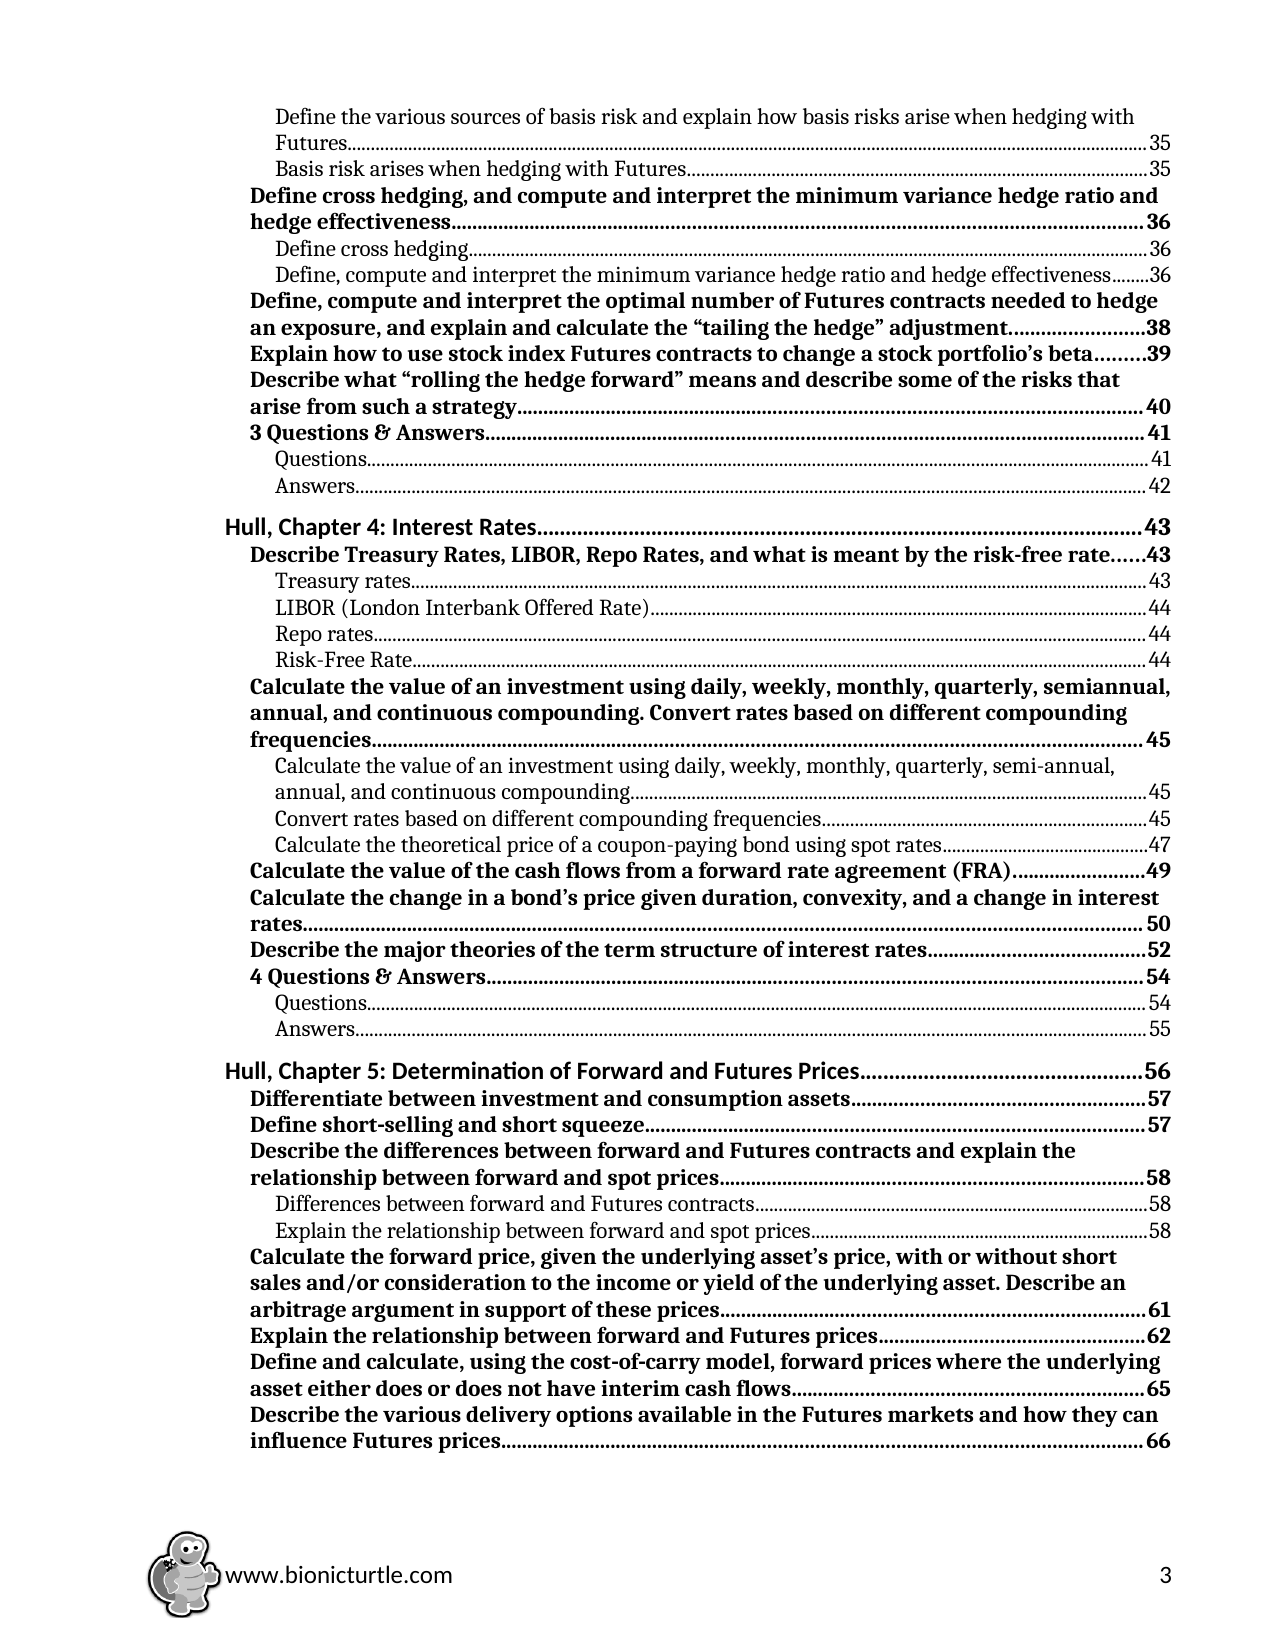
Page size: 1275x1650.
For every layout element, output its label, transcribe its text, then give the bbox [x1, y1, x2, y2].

text 3 Questions & Answers 41 [250, 420, 1172, 446]
text Convert rates based on different compounding frequencies 45 [275, 805, 1172, 832]
text Define, compute and interpret the minimum variance hedge ratio and hedge effectiveness 36 [275, 262, 1172, 288]
text Calculate the value of an investment using daily, weekly, monthly, quarterly, semi-annual, annual, and continuous compounding. 45 [275, 753, 1172, 805]
text Describe what “rolling the hedge forward” means and describe some of the risks that arise from such a strategy 40 [250, 367, 1172, 420]
text Explain the relationship between forward and spot prices 58 [275, 1217, 1172, 1244]
text Answers 55 [275, 1016, 1172, 1043]
text Explain the relationship between forward and Futures prices 62 [250, 1323, 1172, 1349]
text Describe the various delivery options available in the Futures markets and how they can influence Futures prices 66 [250, 1402, 1172, 1454]
text Hull, Chapter 5: Determination of Forward and Futures Prices 56 [225, 1055, 1172, 1086]
text Differences between forward and Futures contracts 58 [275, 1191, 1172, 1217]
text Define, compute and interpret the optimal number of Futures contracts needed to hedge an exposure, and explain and calculate the “tailing the hedge” adjustment. 38 [250, 288, 1172, 341]
text 4 Questions & Answers 54 [250, 963, 1172, 990]
text Define the various sources of basis risk and explain how basis risks arise when hedging with Futures 35 [275, 103, 1172, 156]
text Questions 54 [275, 990, 1172, 1016]
text Describe Treasury Rates, LIBOR, Repo Rates, and what is meant by the risk-free rate. 43 [250, 542, 1172, 568]
text Basis risk arises when hedging with Futures 35 [275, 156, 1172, 183]
text Calculate the value of an investment using daily, weekly, monthly, quarterly, semiannual, annual, and continuous compounding. Convert rates based on different compounding frequencies. 45 [250, 674, 1172, 753]
text Treasury rates 43 [275, 568, 1172, 594]
text Describe the differences between forward and Futures contracts and explain the relationship between forward and spot prices 58 [250, 1138, 1172, 1191]
text Calculate the value of the cash flows from a forward rate agreement (FRA). 49 [250, 858, 1172, 884]
text Answers 42 [275, 472, 1172, 499]
text Hull, Chapter 4: Interest Rates 43 [225, 511, 1172, 542]
text Calculate the change in a bond’s price given duration, convexity, and a change in interest rates 50 [250, 884, 1172, 937]
text Define short‐selling and short squeeze 57 [250, 1112, 1172, 1138]
text Define cross hedging 36 [275, 235, 1172, 262]
text LIBOR (London Interbank Offered Rate) 44 [275, 594, 1172, 621]
text Risk-Free Rate 44 [275, 647, 1172, 674]
text Calculate the forward price, given the underlying asset’s price, with or without short sales and/or consideration to the income or yield of the underlying asset. Describe an arbitrage argument in support of these prices 61 [250, 1244, 1172, 1323]
text Define and calculate, using the cost‐of‐carry model, forward prices where the underlying asset either does or does not have interim cash flows 65 [250, 1349, 1172, 1402]
text Differentiate between investment and consumption assets 57 [250, 1086, 1172, 1112]
text Explain how to use stock index Futures contracts to change a stock portfolio’s beta 39 [250, 341, 1172, 367]
text Repo rates 44 [275, 621, 1172, 647]
text Define cross hedging, and compute and interpret the minimum variance hedge ratio and hedge effectiveness 36 [250, 183, 1172, 235]
text Calculate the theoretical price of a coupon-paying bond using spot rates 47 [275, 832, 1172, 858]
text Questions 41 [275, 446, 1172, 472]
text Describe the major theories of the term structure of interest rates 52 [250, 937, 1172, 963]
